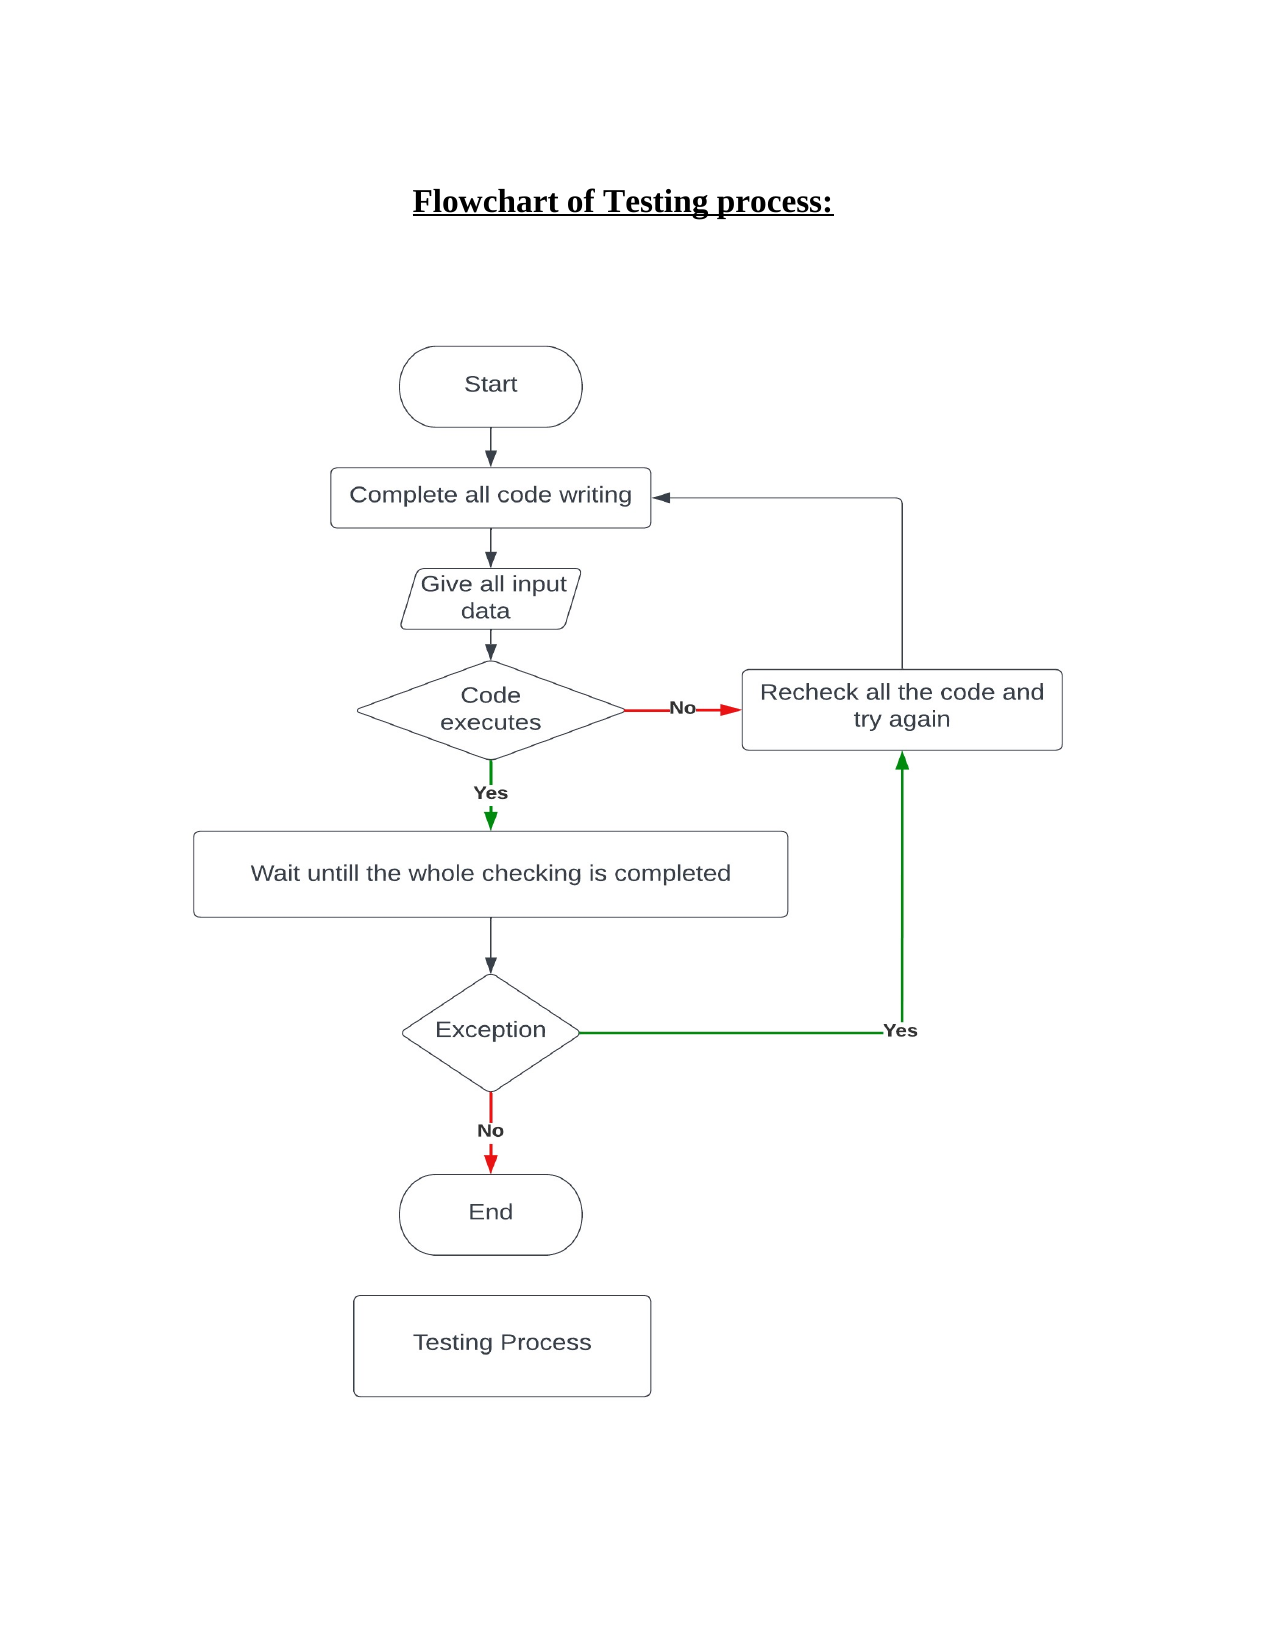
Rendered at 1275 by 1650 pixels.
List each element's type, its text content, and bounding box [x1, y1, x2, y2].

text Flowchart of Testing process: [148, 181, 1097, 220]
picture [148, 306, 1108, 1437]
